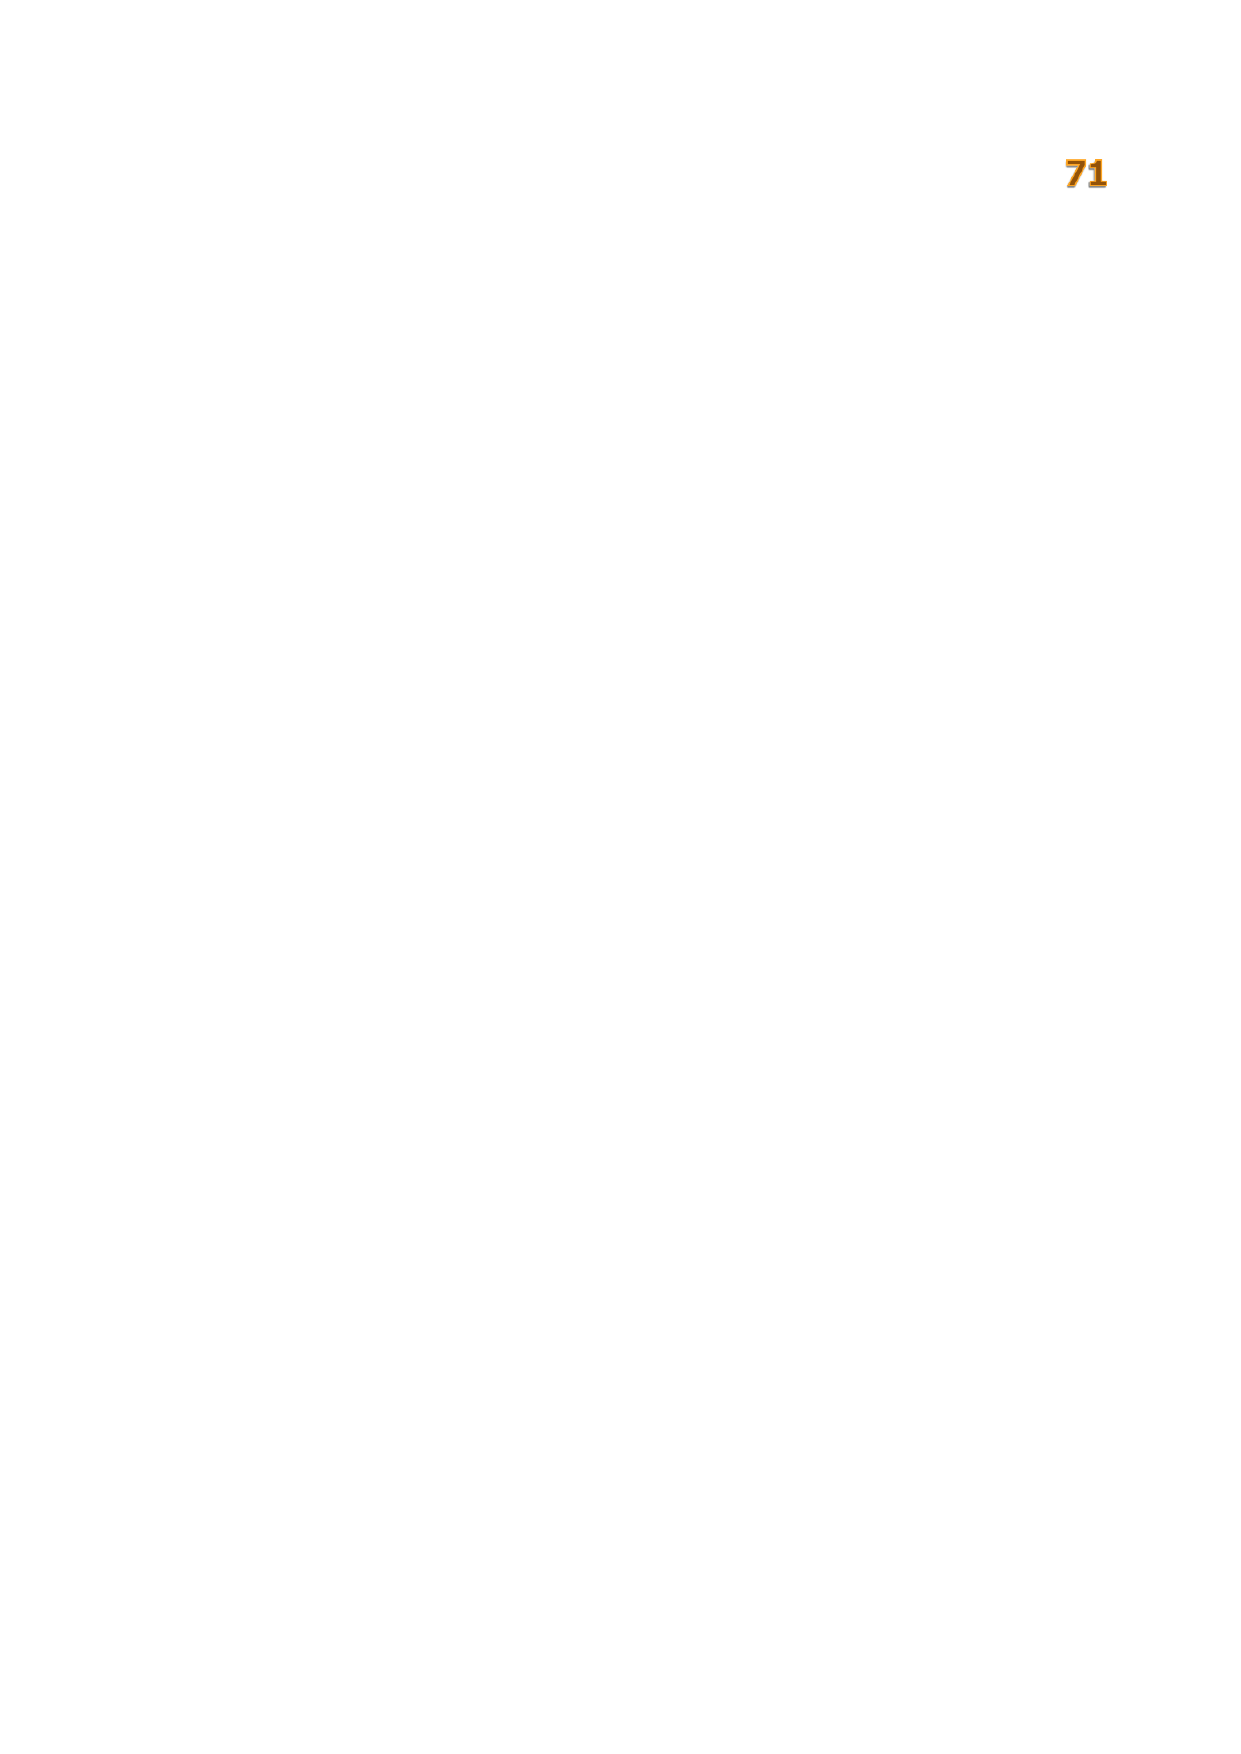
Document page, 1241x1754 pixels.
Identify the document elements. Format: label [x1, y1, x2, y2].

picture [1064, 159, 1107, 189]
